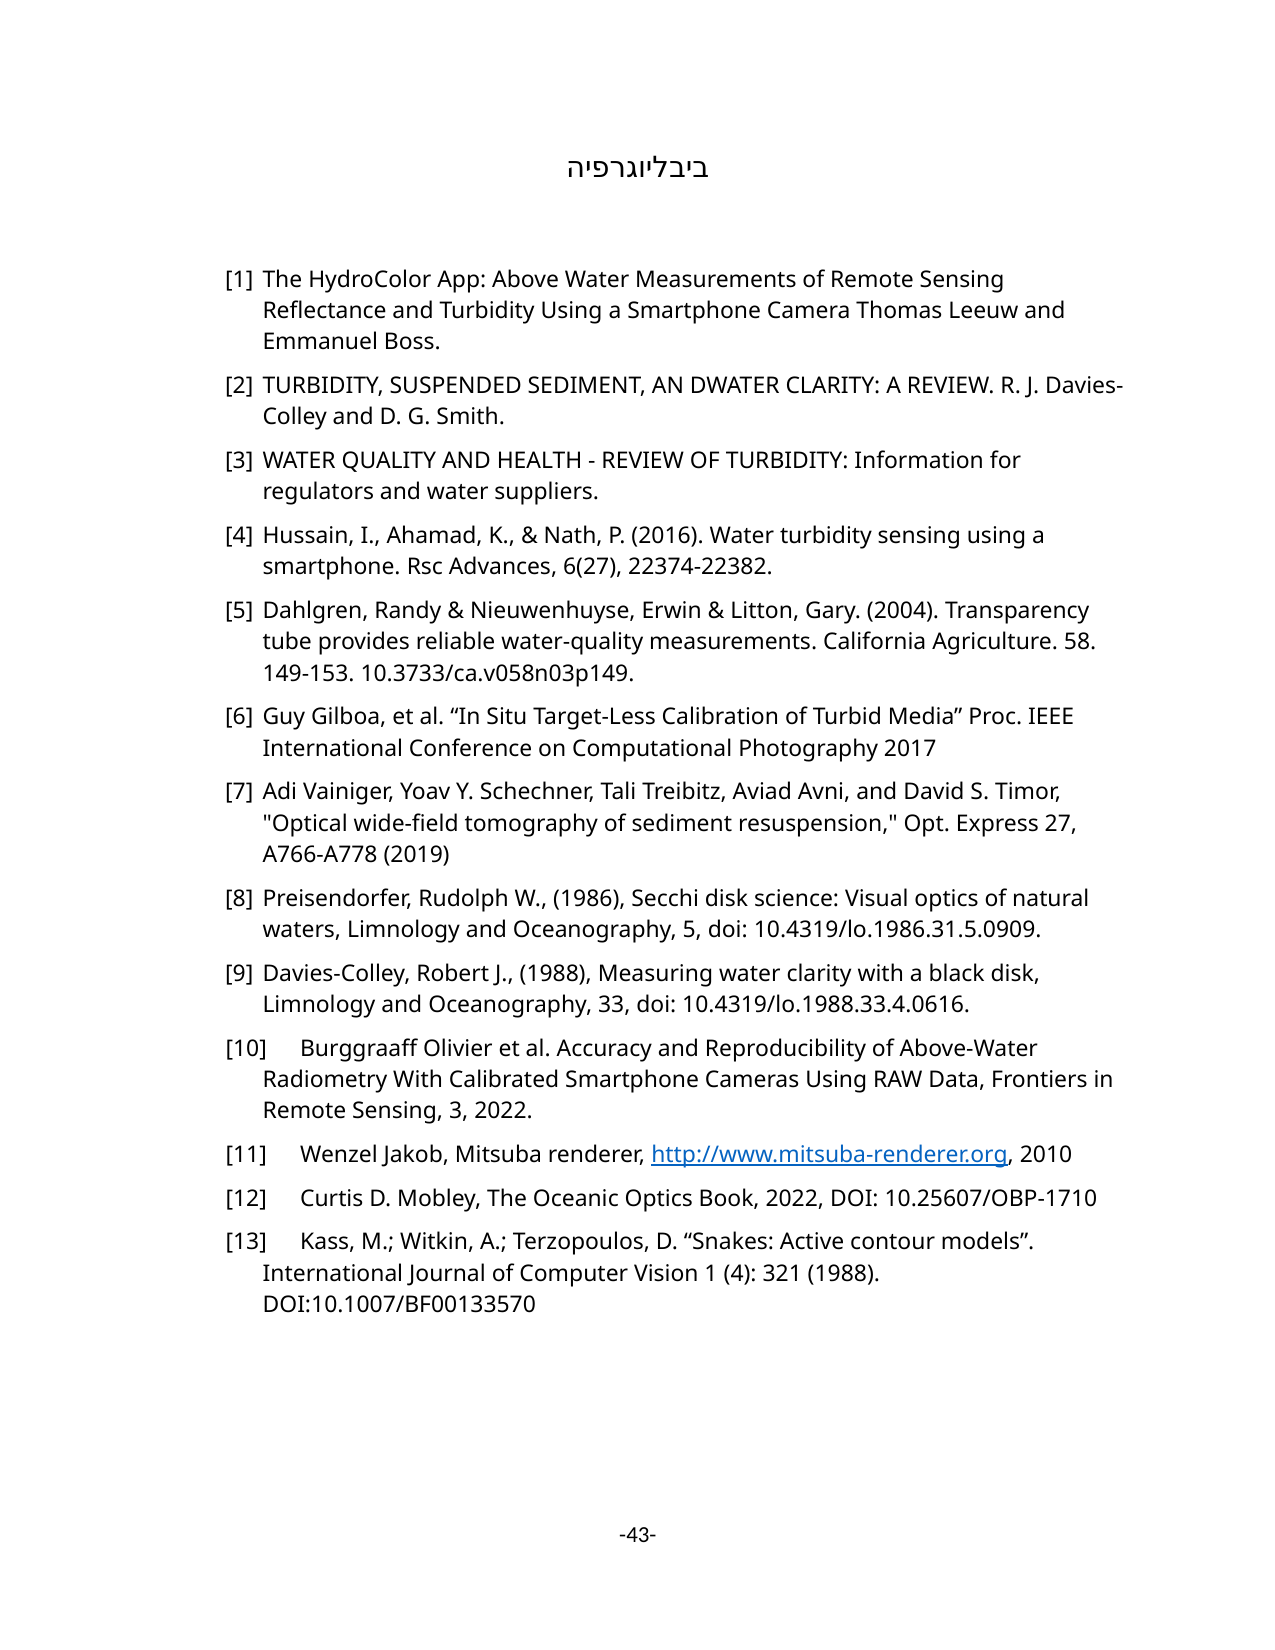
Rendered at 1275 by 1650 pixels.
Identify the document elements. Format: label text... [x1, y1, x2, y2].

list Wenzel Jakob, Mitsuba renderer, http://www.mitsuba-renderer.org, 2010 [225, 1138, 1125, 1169]
list Adi Vainiger, Yoav Y. Schechner, Tali Treibitz, Aviad Avni, and David S. Timor, "Optical wide-field tomography of sediment resuspension," Opt. Express 27, A766-A778 (2019) [225, 775, 1125, 869]
list Kass, M.; Witkin, A.; Terzopoulos, D. “Snakes: Active contour models”. International Journal of Computer Vision 1 (4): 321 (1988). DOI:10.1007/BF00133570 [225, 1225, 1125, 1319]
list Dahlgren, Randy & Nieuwenhuyse, Erwin & Litton, Gary. (2004). Transparency tube provides reliable water-quality measurements. California Agriculture. 58. 149-153. 10.3733/ca.v058n03p149. [225, 594, 1125, 688]
list The HydroColor App: Above Water Measurements of Remote Sensing Reflectance and Turbidity Using a Smartphone Camera Thomas Leeuw and Emmanuel Boss. [225, 263, 1125, 357]
list Davies-Colley, Robert J., (1988), Measuring water clarity with a black disk, Limnology and Oceanography, 33, doi: 10.4319/lo.1988.33.4.0616. [225, 957, 1125, 1019]
list Hussain, I., Ahamad, K., & Nath, P. (2016). Water turbidity sensing using a smartphone. Rsc Advances, 6(27), 22374-22382. [225, 519, 1125, 582]
subtitle ביבליוגרפיה [150, 150, 1125, 184]
list Guy Gilboa, et al. “In Situ Target-Less Calibration of Turbid Media” Proc. IEEE International Conference on Computational Photography 2017 [225, 700, 1125, 763]
list Preisendorfer, Rudolph W., (1986), Secchi disk science: Visual optics of natural waters, Limnology and Oceanography, 5, doi: 10.4319/lo.1986.31.5.0909. [225, 882, 1125, 944]
list WATER QUALITY AND HEALTH - REVIEW OF TURBIDITY: Information for regulators and water suppliers. [225, 444, 1125, 507]
list Burggraaff Olivier et al. Accuracy and Reproducibility of Above-Water Radiometry With Calibrated Smartphone Cameras Using RAW Data, Frontiers in Remote Sensing, 3, 2022. [225, 1032, 1125, 1125]
list Curtis D. Mobley, The Oceanic Optics Book, 2022, DOI: 10.25607/OBP-1710 [225, 1182, 1125, 1213]
list TURBIDITY, SUSPENDED SEDIMENT, AN DWATER CLARITY: A REVIEW. R. J. Davies-Colley and D. G. Smith. [225, 369, 1125, 432]
